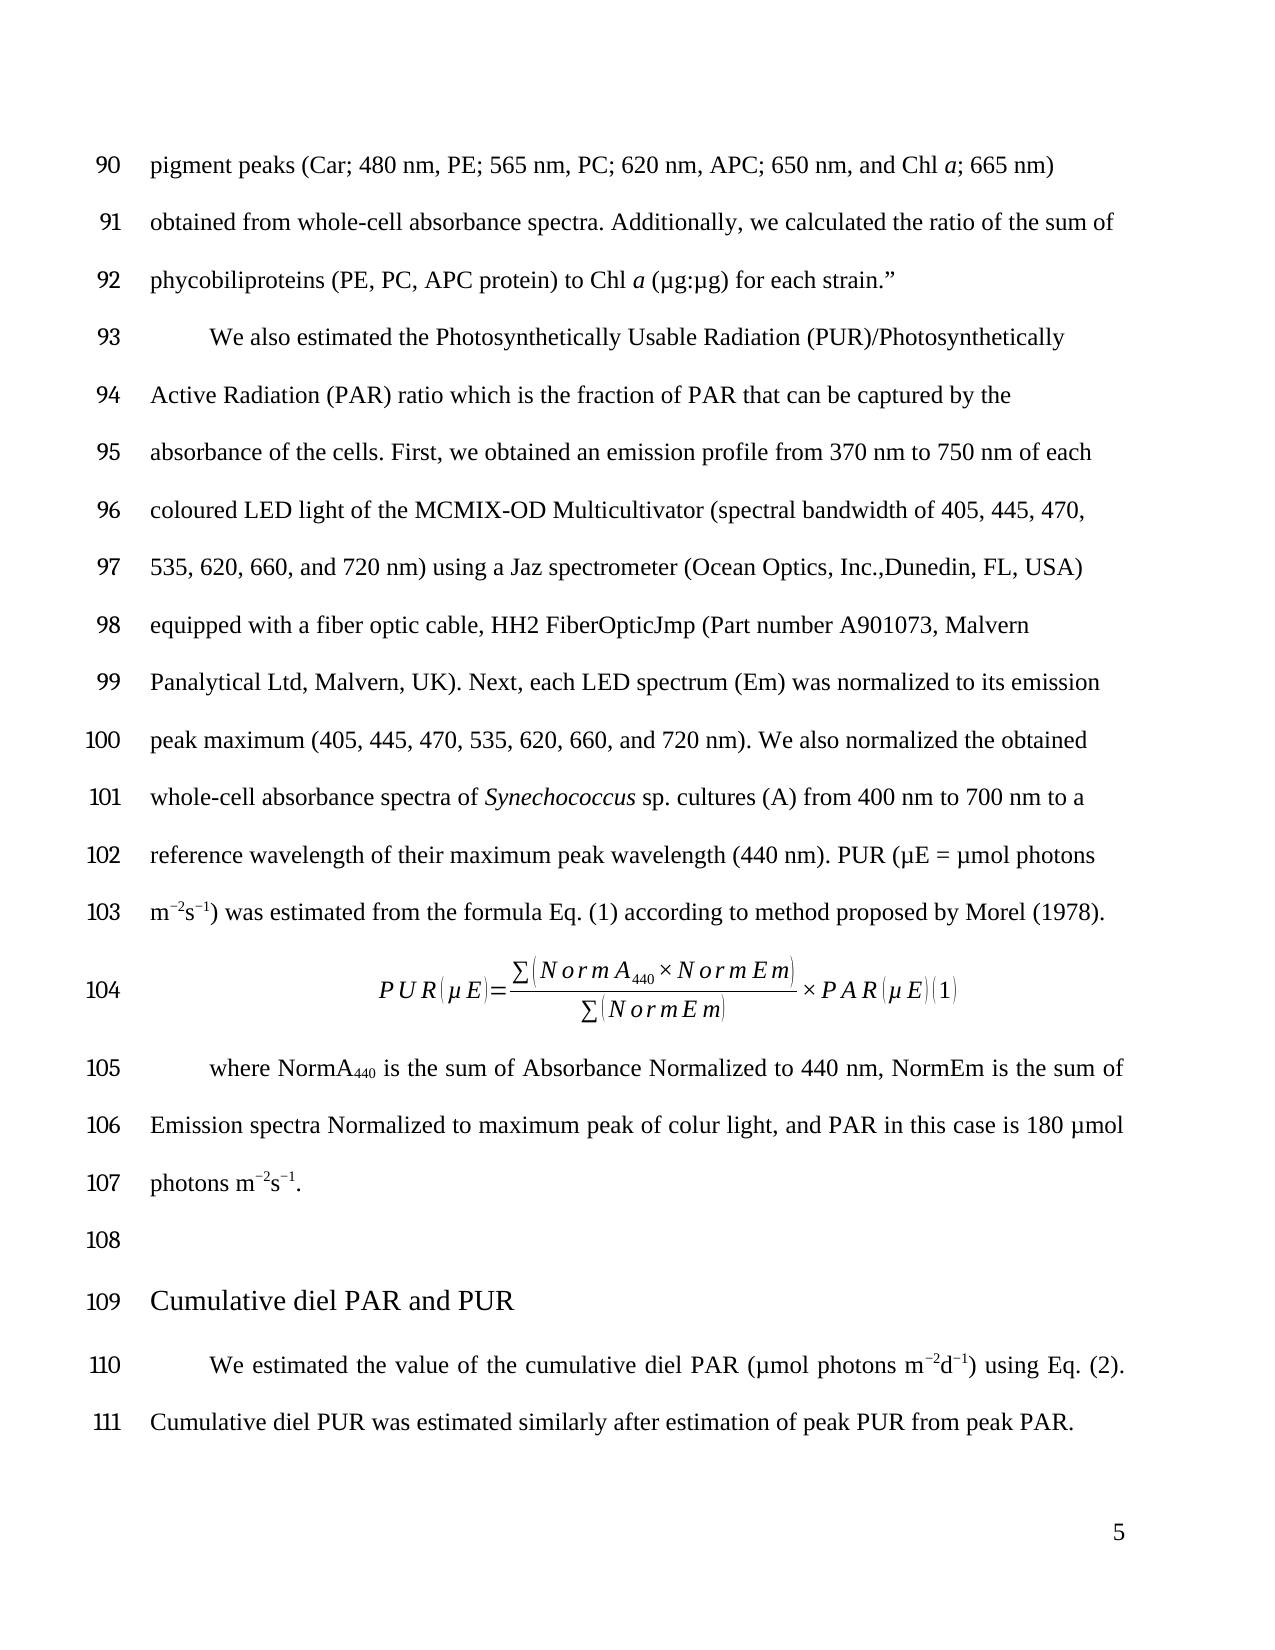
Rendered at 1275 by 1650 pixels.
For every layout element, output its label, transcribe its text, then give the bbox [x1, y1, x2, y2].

subtitle Cumulative diel PAR and PUR [150, 1283, 1125, 1316]
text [150, 150, 1125, 294]
text We estimated the value of the cumulative diel PAR (µmol photons m−2d−1) using Eq. (2). Cumulative diel PUR was estimated similarly after estimation of peak PUR from peak PAR. [150, 1350, 1125, 1436]
text where NormA440 is the sum of Absorbance Normalized to 440 nm, NormEm is the sum of Emission spectra Normalized to maximum peak of colur light, and PAR in this case is 180 µmol photons m−2s−1. [150, 1053, 1125, 1197]
text We also estimated the Photosynthetically Usable Radiation (PUR)/Photosynthetically Active Radiation (PAR) ratio which is the fraction of PAR that can be captured by the absorbance of the cells. First, we obtained an emission profile from 370 nm to 750 nm of each coloured LED light of the MCMIX-OD Multicultivator (spectral bandwidth of 405, 445, 470, 535, 620, 660, and 720 nm) using a Jaz spectrometer (Ocean Optics, Inc.,Dunedin, FL, USA) equipped with a fiber optic cable, HH2 FiberOpticJmp (Part number A901073, Malvern Panalytical Ltd, Malvern, UK). Next, each LED spectrum (Em) was normalized to its emission peak maximum (405, 445, 470, 535, 620, 660, and 720 nm). We also normalized the obtained whole-cell absorbance spectra of Synechococcus sp. cultures (A) from 400 nm to 700 nm to a reference wavelength of their maximum peak wavelength (440 nm). PUR (µE = µmol photons m−2s−1) was estimated from the formula Eq. (1) according to method proposed by Morel (1978). [150, 322, 1125, 926]
